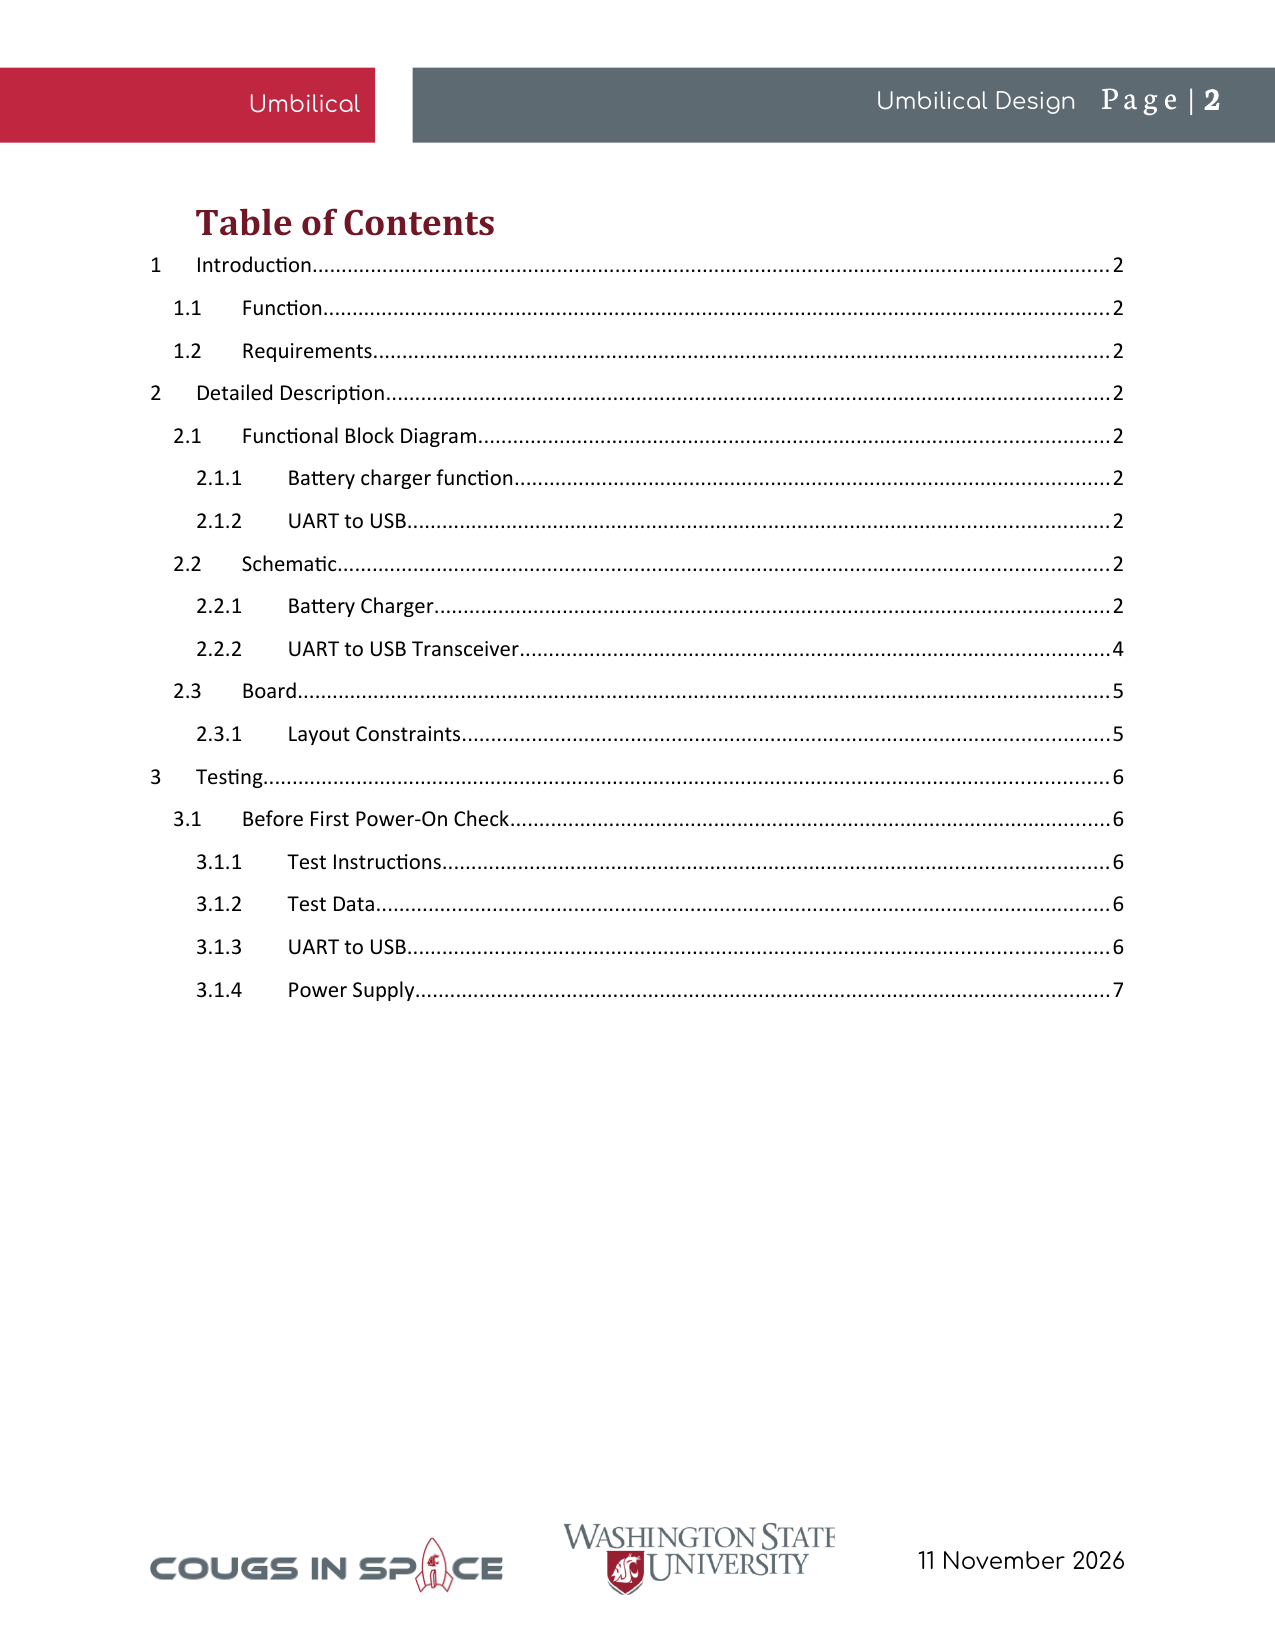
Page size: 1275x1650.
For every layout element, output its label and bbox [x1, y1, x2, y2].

picture [150, 1537, 503, 1594]
picture [562, 1522, 835, 1594]
